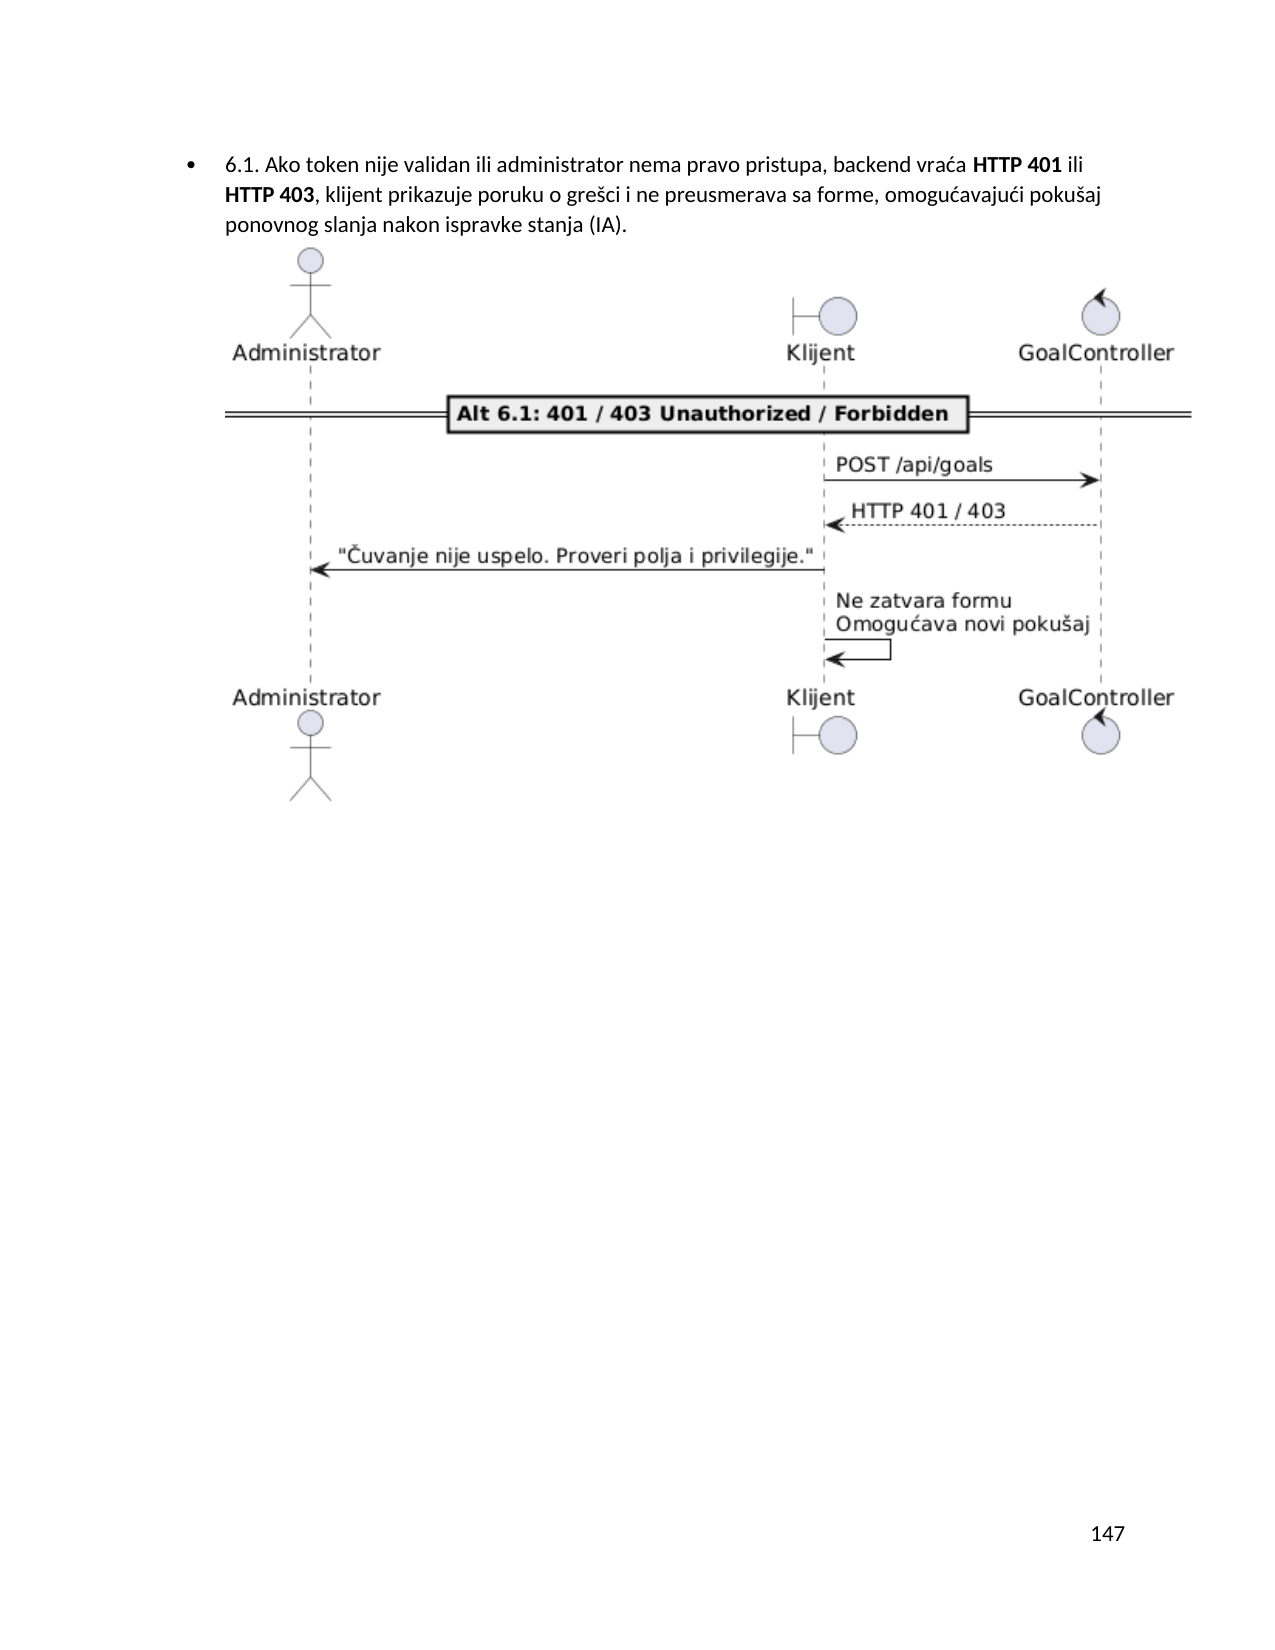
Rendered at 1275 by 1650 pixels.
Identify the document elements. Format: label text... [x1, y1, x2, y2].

picture [225, 240, 1200, 809]
